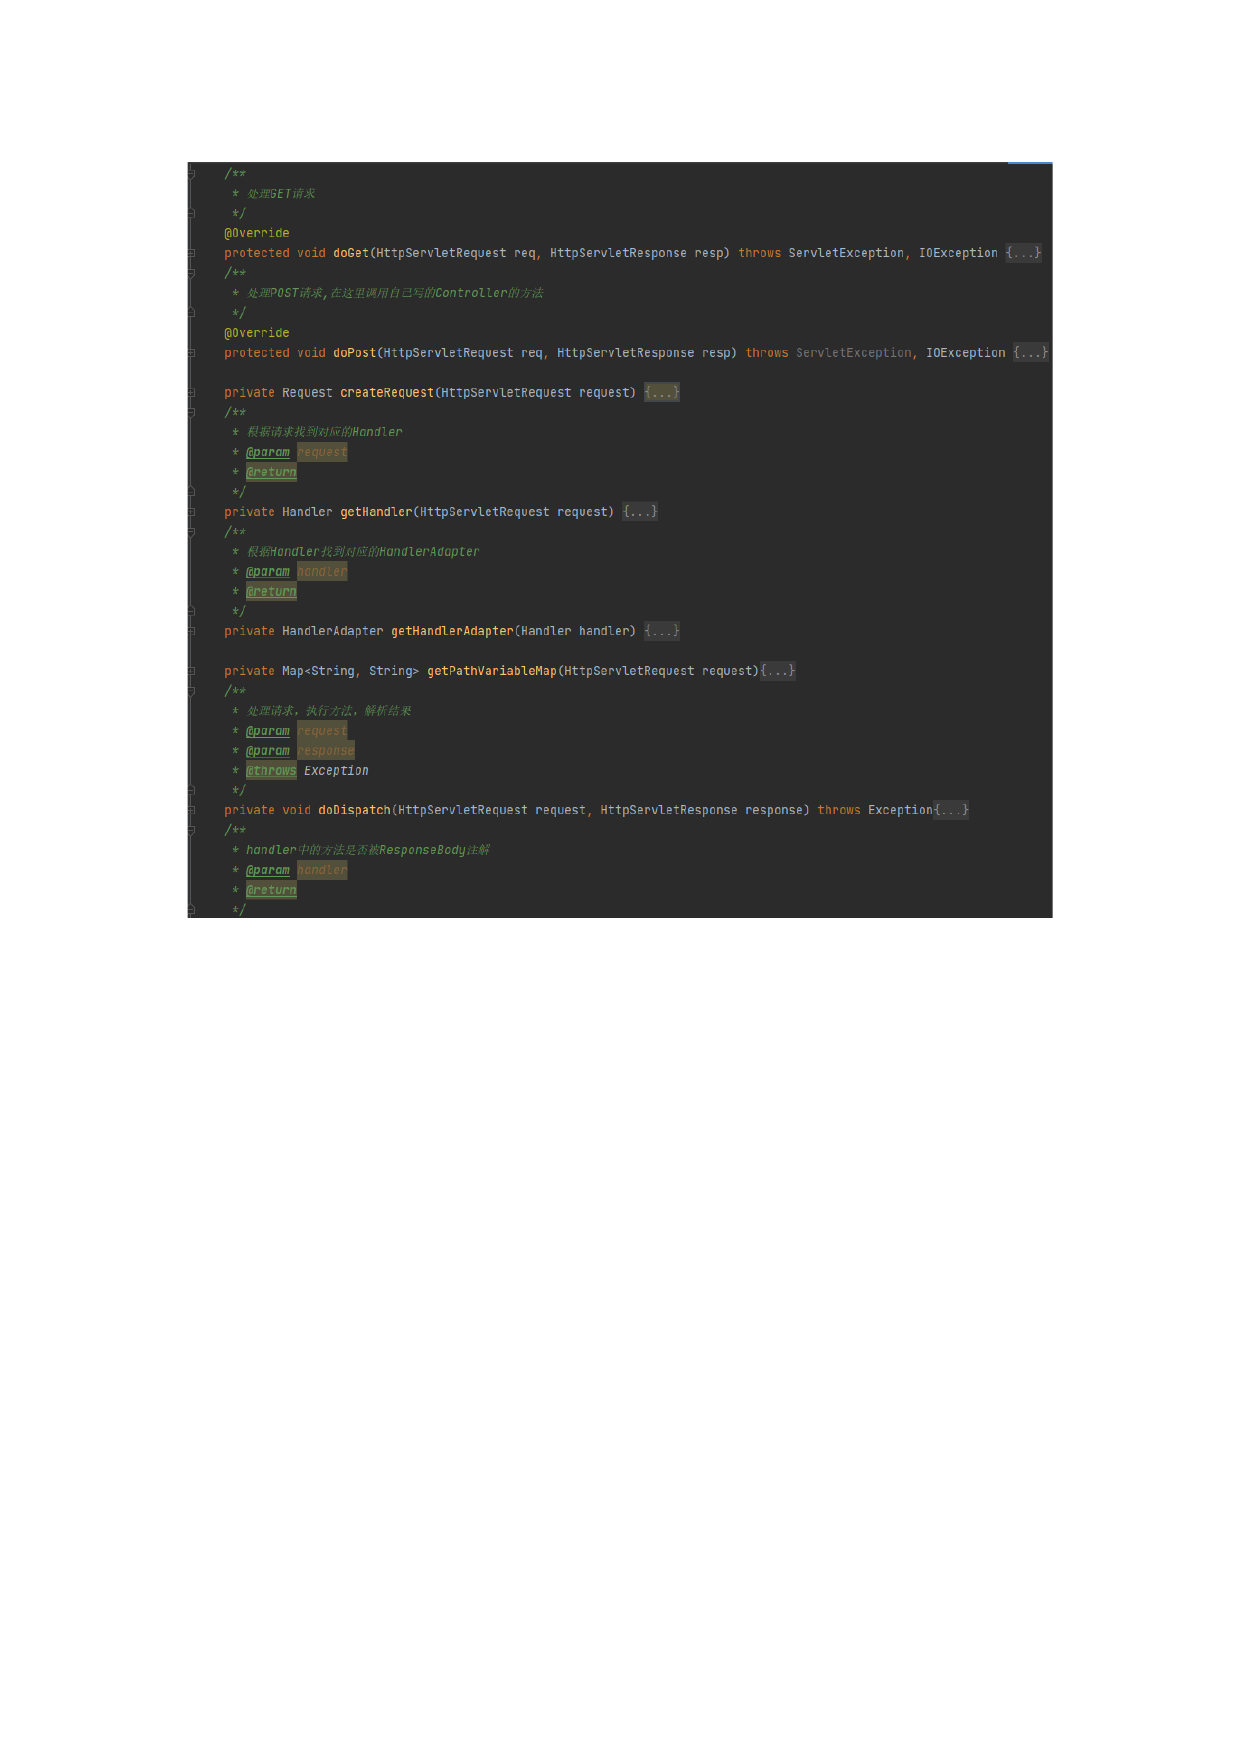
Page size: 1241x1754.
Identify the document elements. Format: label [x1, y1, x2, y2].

picture [187, 162, 1053, 918]
